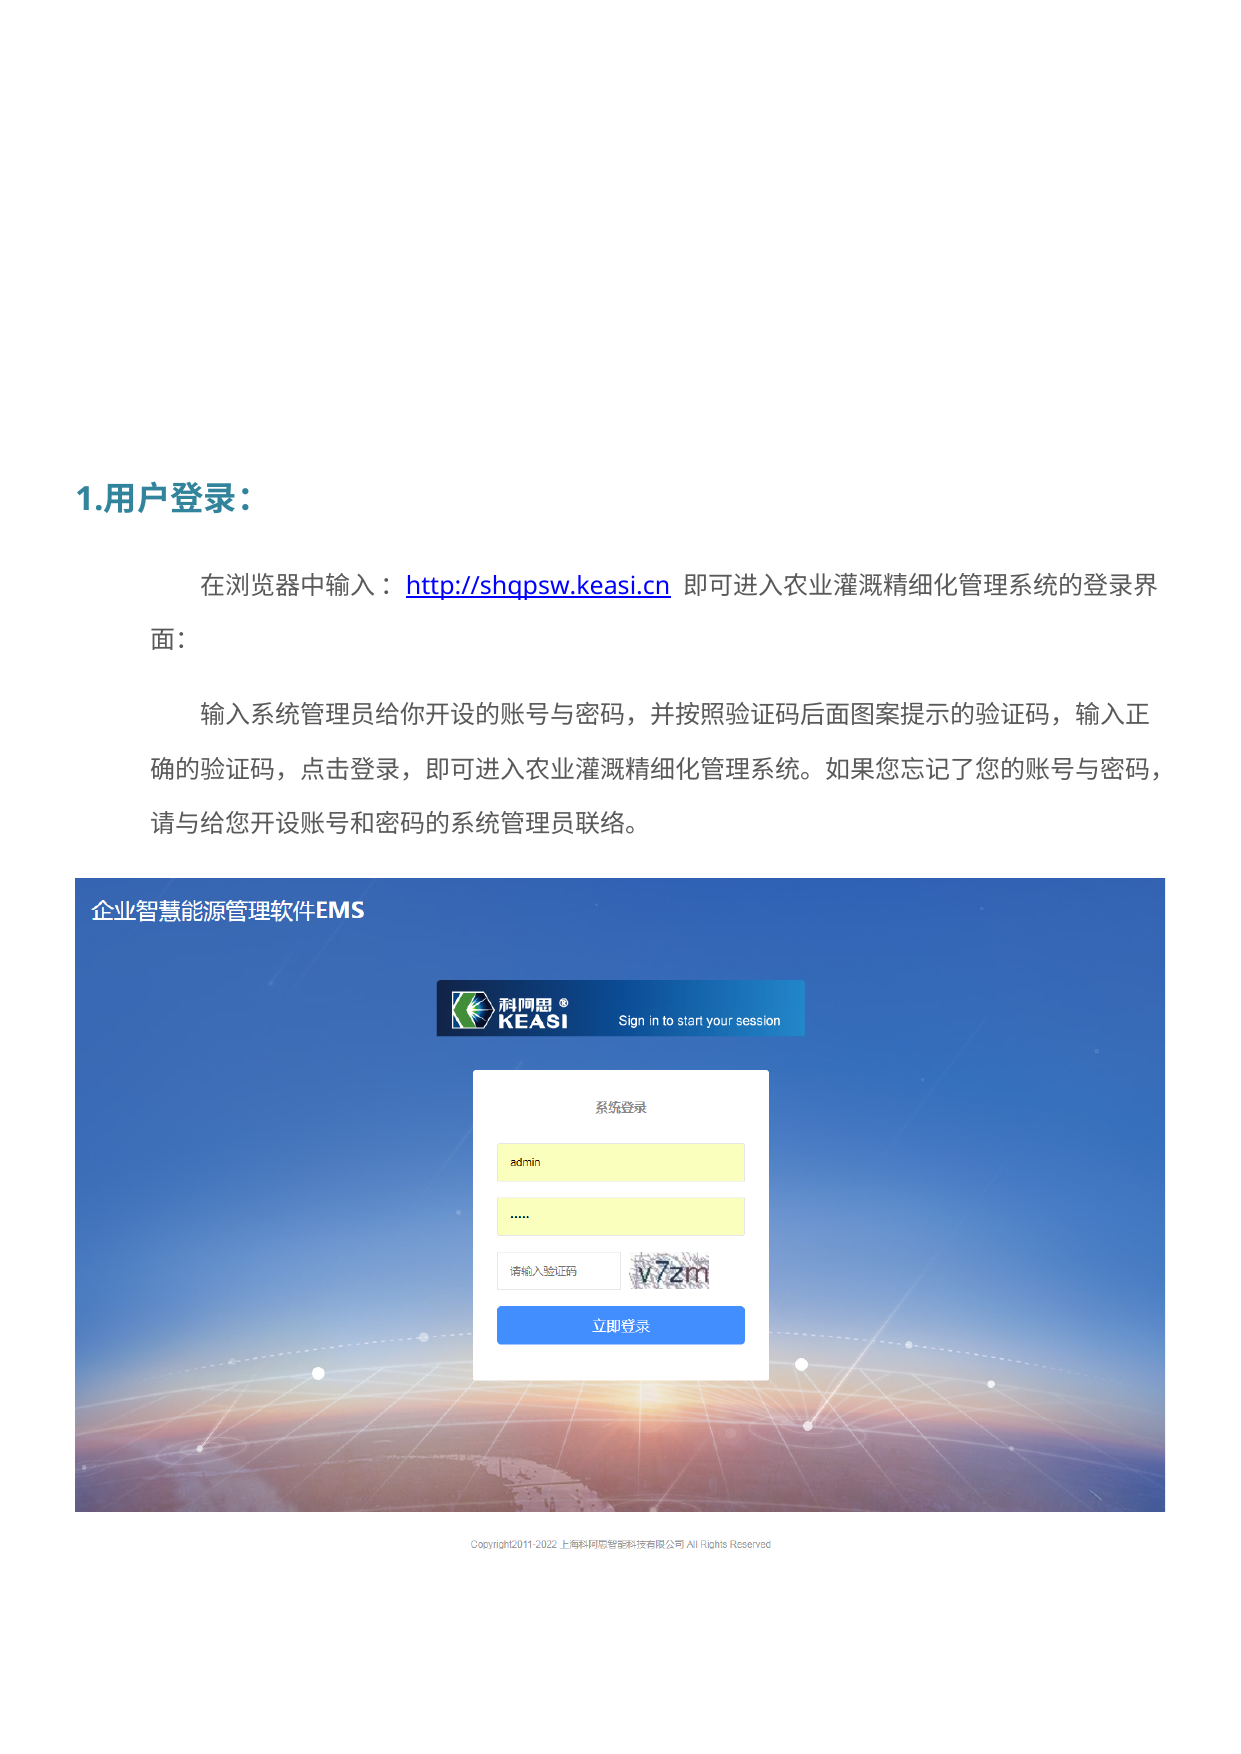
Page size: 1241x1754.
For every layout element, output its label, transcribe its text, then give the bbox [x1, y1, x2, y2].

list 输入系统管理员给你开设的账号与密码，并按照验证码后面图案提示的验证码，输入正确的验证码，点击登录，即可进入农业灌溉精细化管理系统。如果您忘记了您的账号与密码，请与给您开设账号和密码的系统管理员联络。 [150, 695, 1165, 840]
list 在浏览器中输入 ：http://shqpsw.keasi.cn 即可进入农业灌溉精细化管理系统的登录界面： [150, 565, 1165, 656]
text 1.用户登录： [75, 472, 1165, 520]
picture [75, 878, 1166, 1616]
